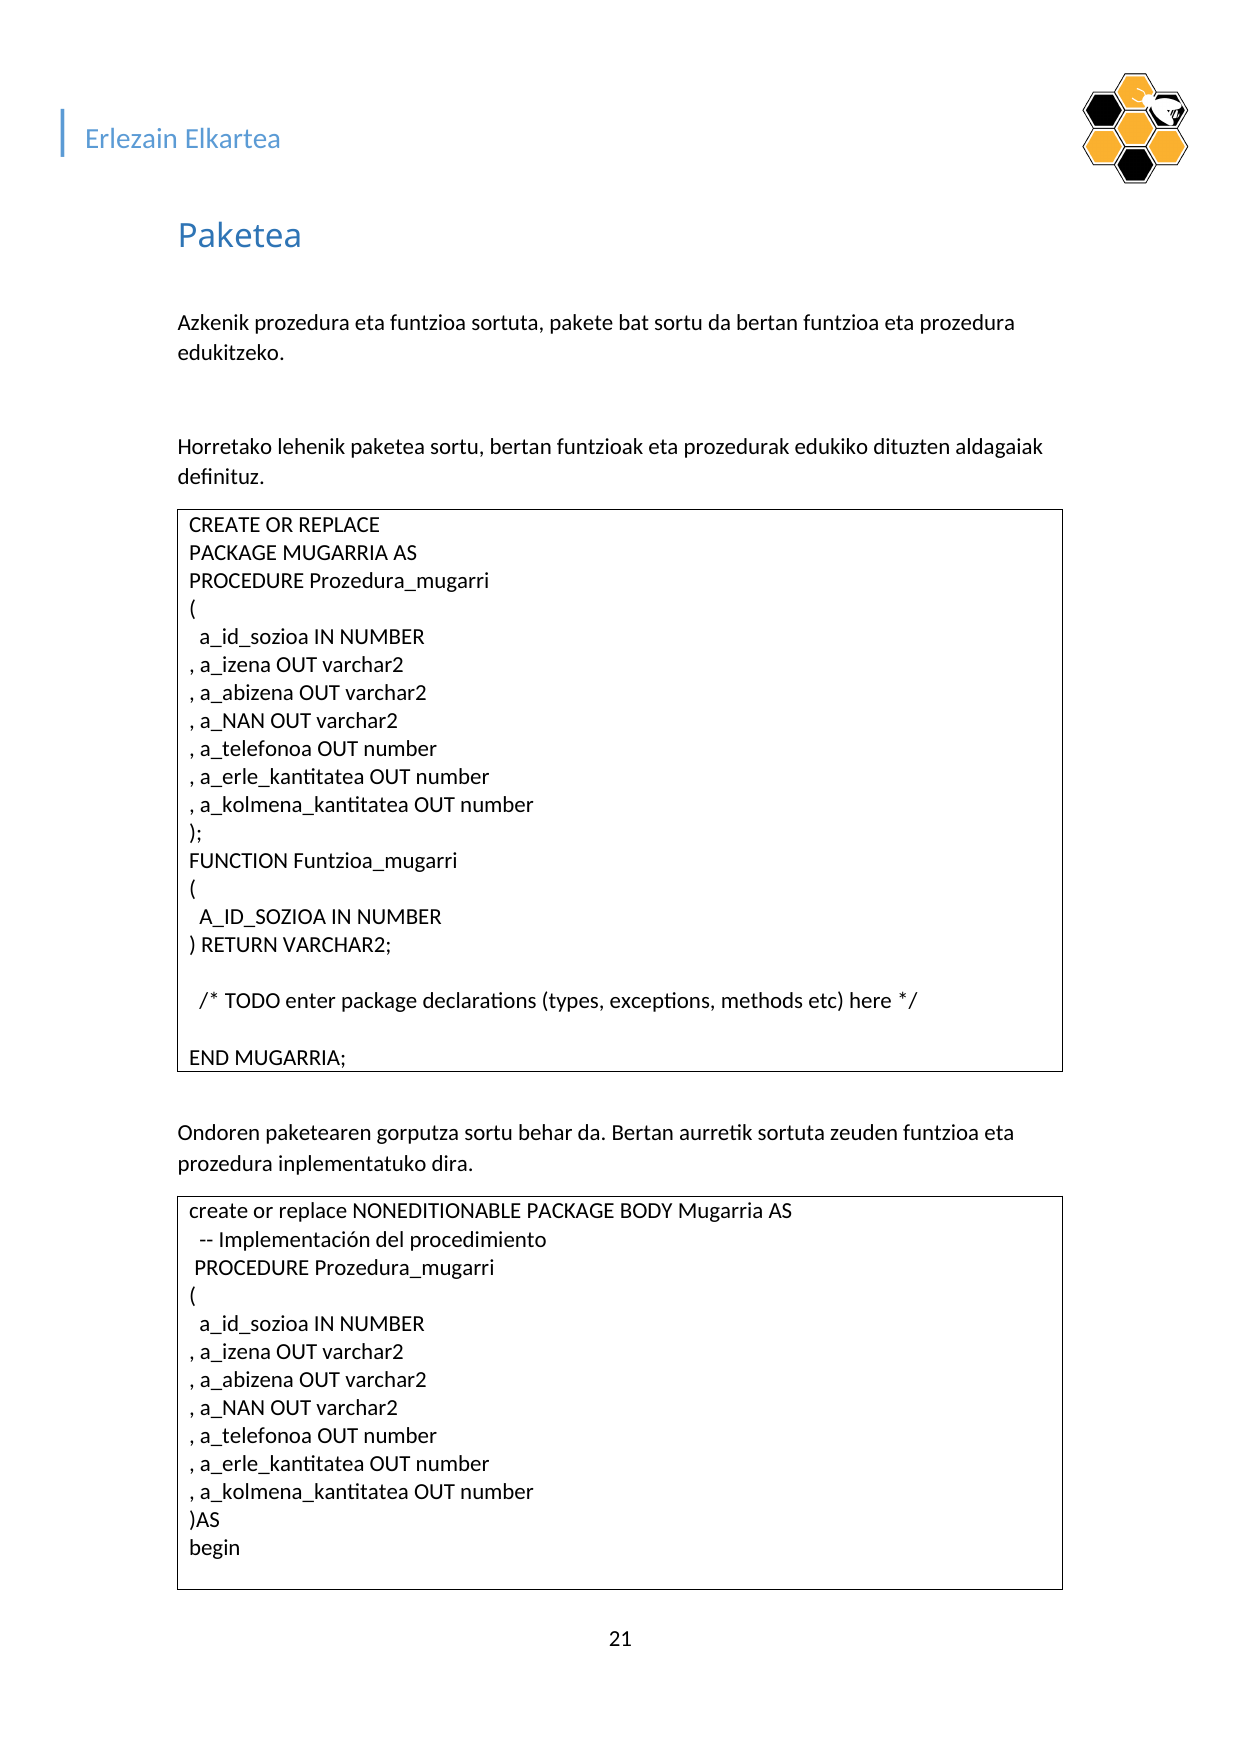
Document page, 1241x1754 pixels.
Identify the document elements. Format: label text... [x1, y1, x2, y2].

text Horretako lehenik paketea sortu, bertan funtzioak eta prozedurak edukiko dituzten aldagaiak definituz. [177, 432, 1063, 490]
picture [1071, 73, 1210, 185]
text Ondoren paketearen gorputza sortu behar da. Bertan aurretik sortuta zeuden funtzioa eta prozedura inplementatuko dira. [177, 1118, 1063, 1177]
table_header CREATE OR REPLACE PACKAGE MUGARRIA AS PROCEDURE Prozedura_mugarri ( a_id_sozioa IN NUMBER , a_izena OUT varchar2 , a_abizena OUT varchar2 , a_NAN OUT varchar2 , a_telefonoa OUT number , a_erle_kantitatea OUT number , a_kolmena_kantitatea OUT number ); FUNCTION Funtzioa_mugarri ( A_ID_SOZIOA IN NUMBER ) RETURN VARCHAR2; /* TODO enter package declarations (types, exceptions, methods etc) here */ END MUGARRIA; [178, 510, 1062, 1071]
subtitle Paketea [177, 212, 1063, 258]
text Azkenik prozedura eta funtzioa sortuta, pakete bat sortu da bertan funtzioa eta prozedura edukitzeko. [177, 308, 1063, 366]
